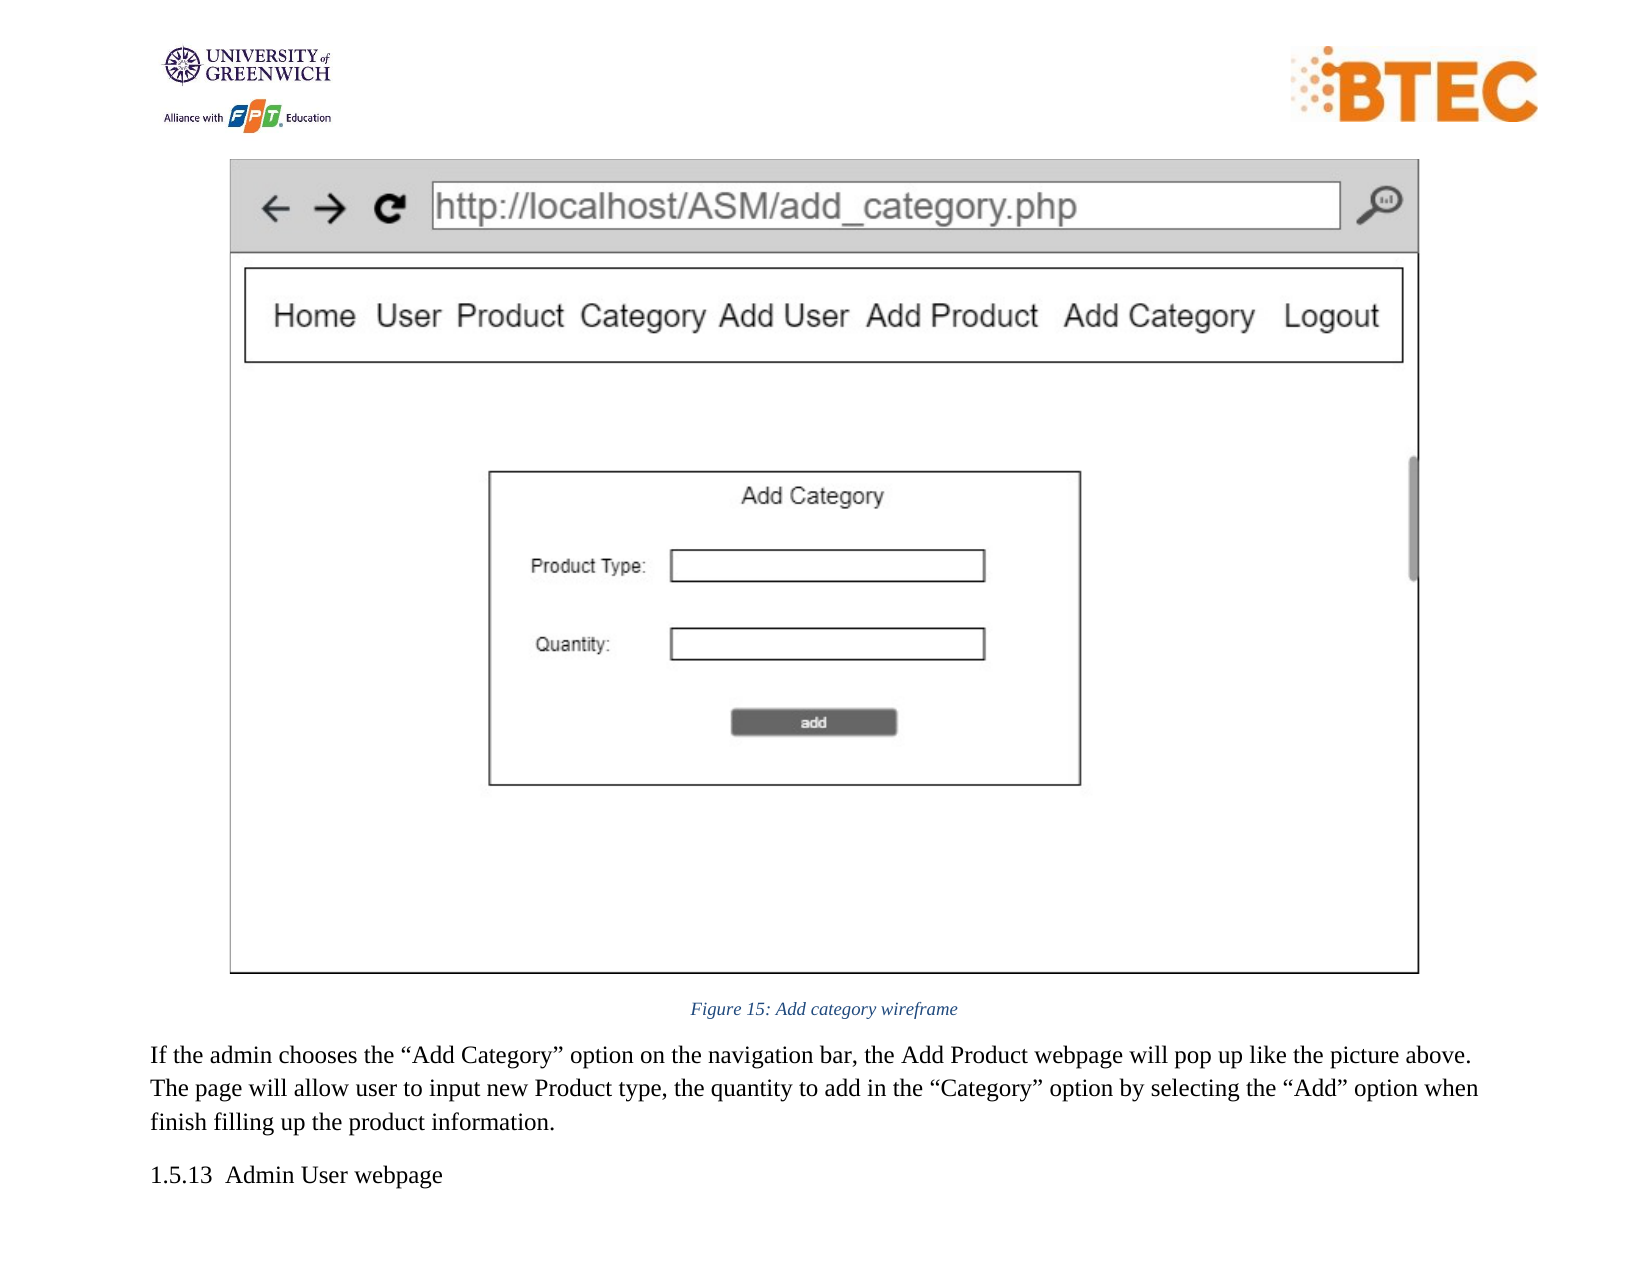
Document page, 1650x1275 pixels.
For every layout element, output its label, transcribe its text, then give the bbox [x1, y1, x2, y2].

picture [229, 159, 1421, 974]
picture [150, 32, 343, 144]
text Figure 15: Add category wireframe [150, 998, 1500, 1020]
text If the admin chooses the “Add Category” option on the navigation bar, the Add Product webpage will pop up like the picture above. The page will allow user to input new Product type, the quantity to add in the “Category” option by selecting the “Add” option when finish filling up the product information. [150, 1041, 1500, 1135]
picture [1290, 46, 1538, 122]
text 1.5.13 Admin User webpage [150, 1160, 1500, 1189]
